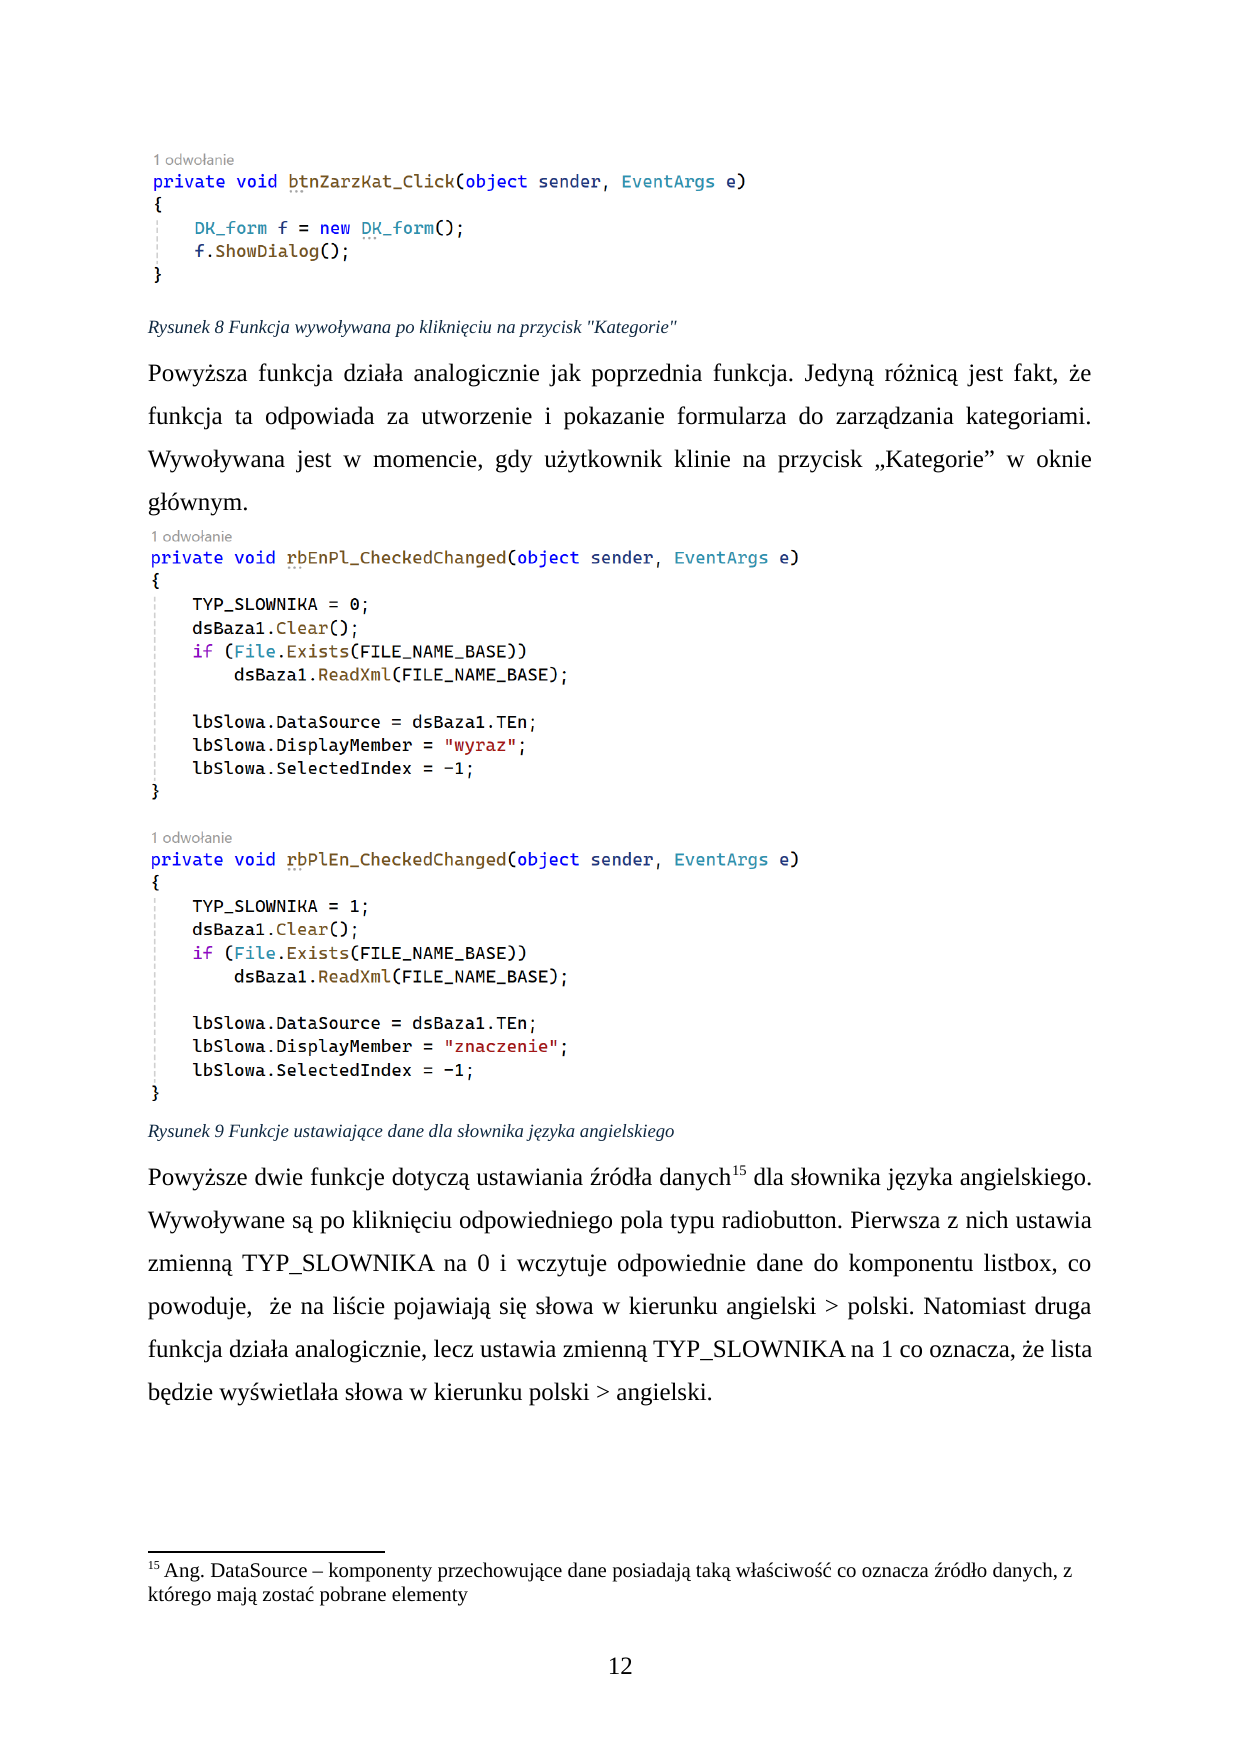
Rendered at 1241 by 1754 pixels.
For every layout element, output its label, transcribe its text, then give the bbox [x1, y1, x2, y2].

text Powyższa funkcja działa analogicznie jak poprzednia funkcja. Jedyną różnicą jest fakt, że funkcja ta odpowiada za utworzenie i pokazanie formularza do zarządzania kategoriami. Wywoływana jest w momencie, gdy użytkownik klinie na przycisk „Kategorie” w oknie głównym. [148, 358, 1093, 516]
text Powyższe dwie funkcje dotyczą ustawiania źródła danych dla słownika języka angielskiego. Wywoływane są po kliknięciu odpowiedniego pola typu radiobutton. Pierwsza z nich ustawia zmienną TYP_SLOWNIKA na 0 i wczytuje odpowiednie dane do komponentu listbox, co powoduje, że na liście pojawiają się słowa w kierunku angielski > polski. Natomiast druga funkcja działa analogicznie, lecz ustawia zmienną TYP_SLOWNIKA na 1 co oznacza, że lista będzie wyświetlała słowa w kierunku polski > angielski. [148, 1162, 1093, 1406]
picture [147, 147, 759, 285]
picture [147, 530, 811, 1106]
